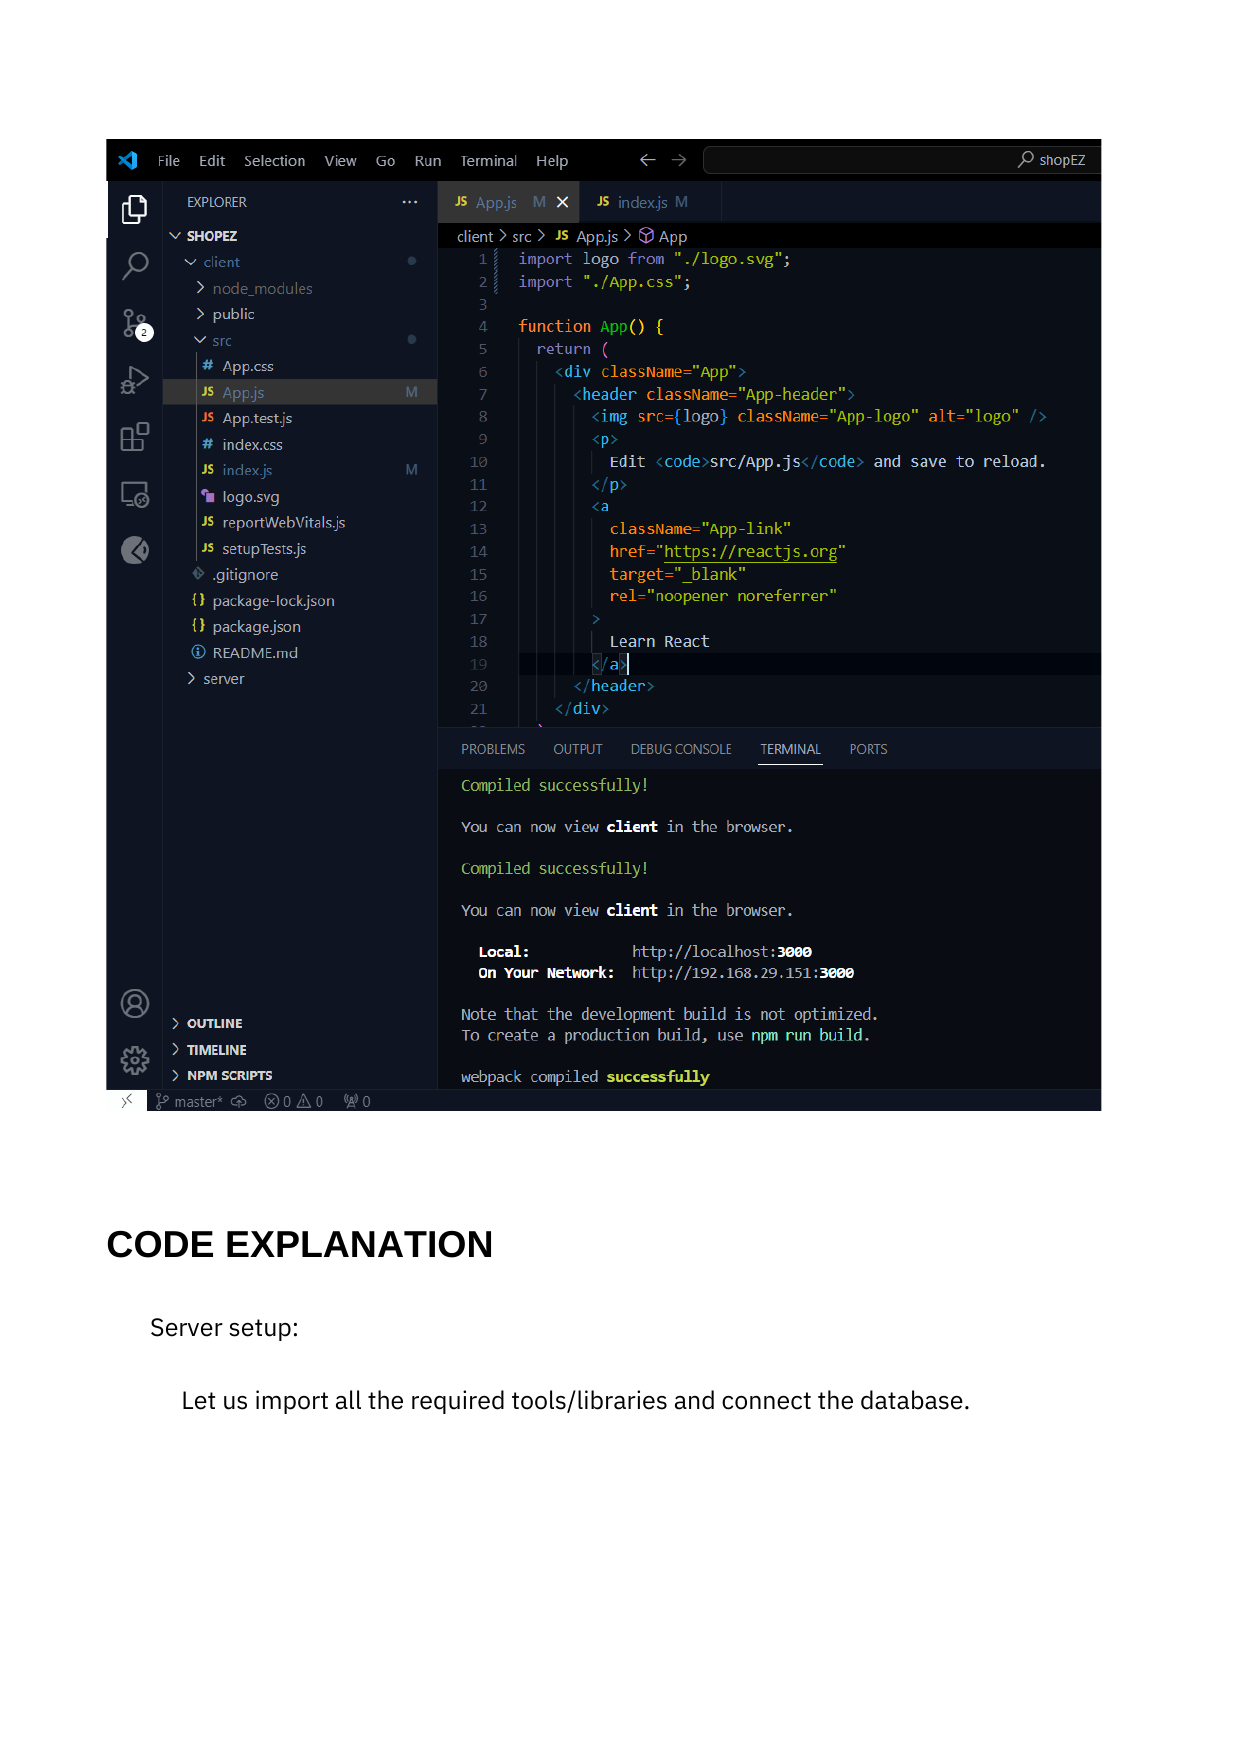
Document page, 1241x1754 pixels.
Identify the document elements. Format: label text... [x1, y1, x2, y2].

text Server setup: [150, 1311, 1130, 1343]
subtitle CODE EXPLANATION [106, 1223, 1130, 1266]
picture [106, 139, 1102, 1111]
text Let us import all the required tools/libraries and connect the database. [150, 1384, 1130, 1416]
